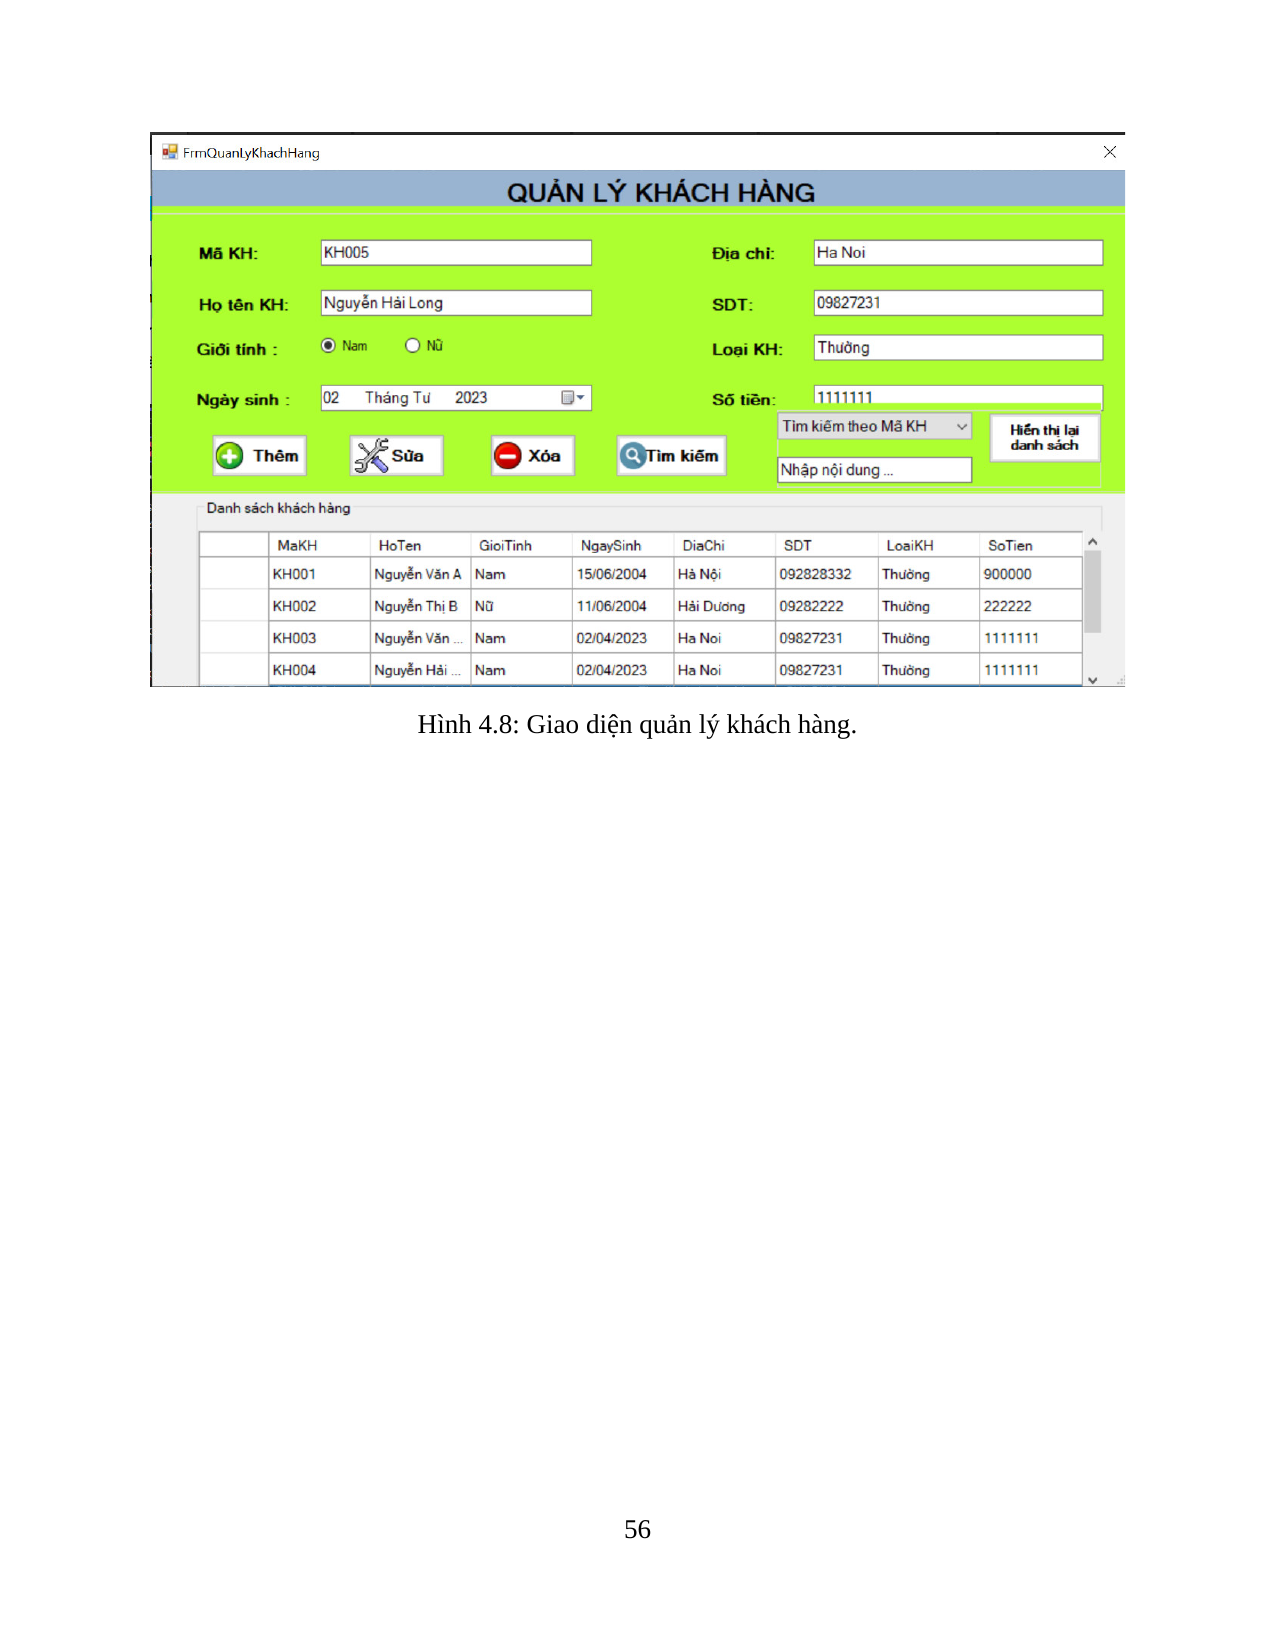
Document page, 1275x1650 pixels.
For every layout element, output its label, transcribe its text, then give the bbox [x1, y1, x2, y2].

picture [150, 132, 1125, 687]
text Hình 4.8: Giao diện quản lý khách hàng. [150, 708, 1125, 739]
